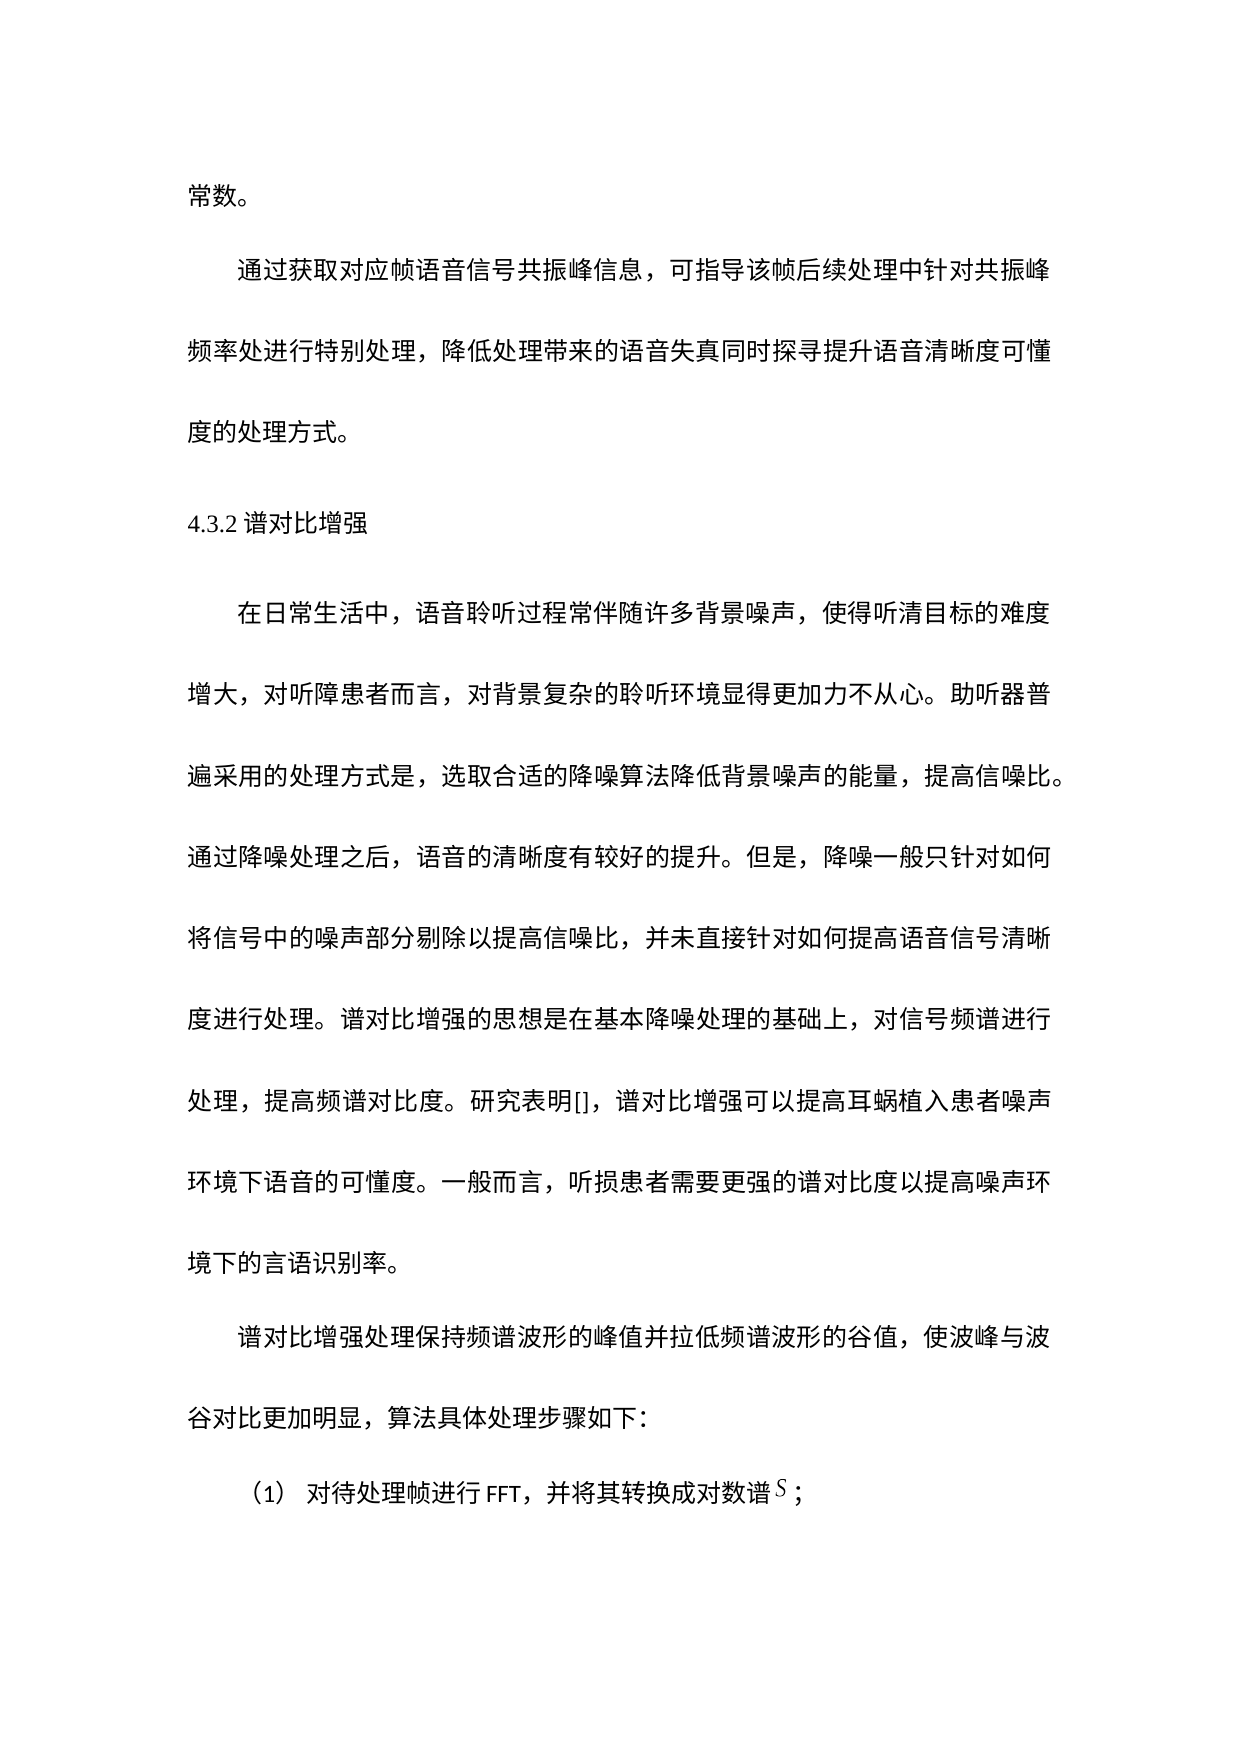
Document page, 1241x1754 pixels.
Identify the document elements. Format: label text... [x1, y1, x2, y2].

list 谱对比增强 [187, 489, 1053, 554]
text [187, 162, 1053, 227]
text 通过获取对应帧语音信号共振峰信息，可指导该帧后续处理中针对共振峰频率处进行特别处理，降低处理带来的语音失真同时探寻提升语音清晰度可懂度的处理方式。 [187, 236, 1053, 463]
text 在日常生活中，语音聆听过程常伴随许多背景噪声，使得听清目标的难度增大，对听障患者而言，对背景复杂的聆听环境显得更加力不从心。助听器普遍采用的处理方式是，选取合适的降噪算法降低背景噪声的能量，提高信噪比。通过降噪处理之后，语音的清晰度有较好的提升。但是，降噪一般只针对如何将信号中的噪声部分剔除以提高信噪比，并未直接针对如何提高语音信号清晰度进行处理。谱对比增强的思想是在基本降噪处理的基础上，对信号频谱进行处理，提高频谱对比度。研究表明[]，谱对比增强可以提高耳蜗植入患者噪声环境下语音的可懂度。一般而言，听损患者需要更强的谱对比度以提高噪声环境下的言语识别率。 [187, 579, 1053, 1294]
text 谱对比增强处理保持频谱波形的峰值并拉低频谱波形的谷值，使波峰与波谷对比更加明显，算法具体处理步骤如下： [187, 1303, 1053, 1449]
list 对待处理帧进行FFT，并将其转换成对数谱； [187, 1458, 1053, 1523]
